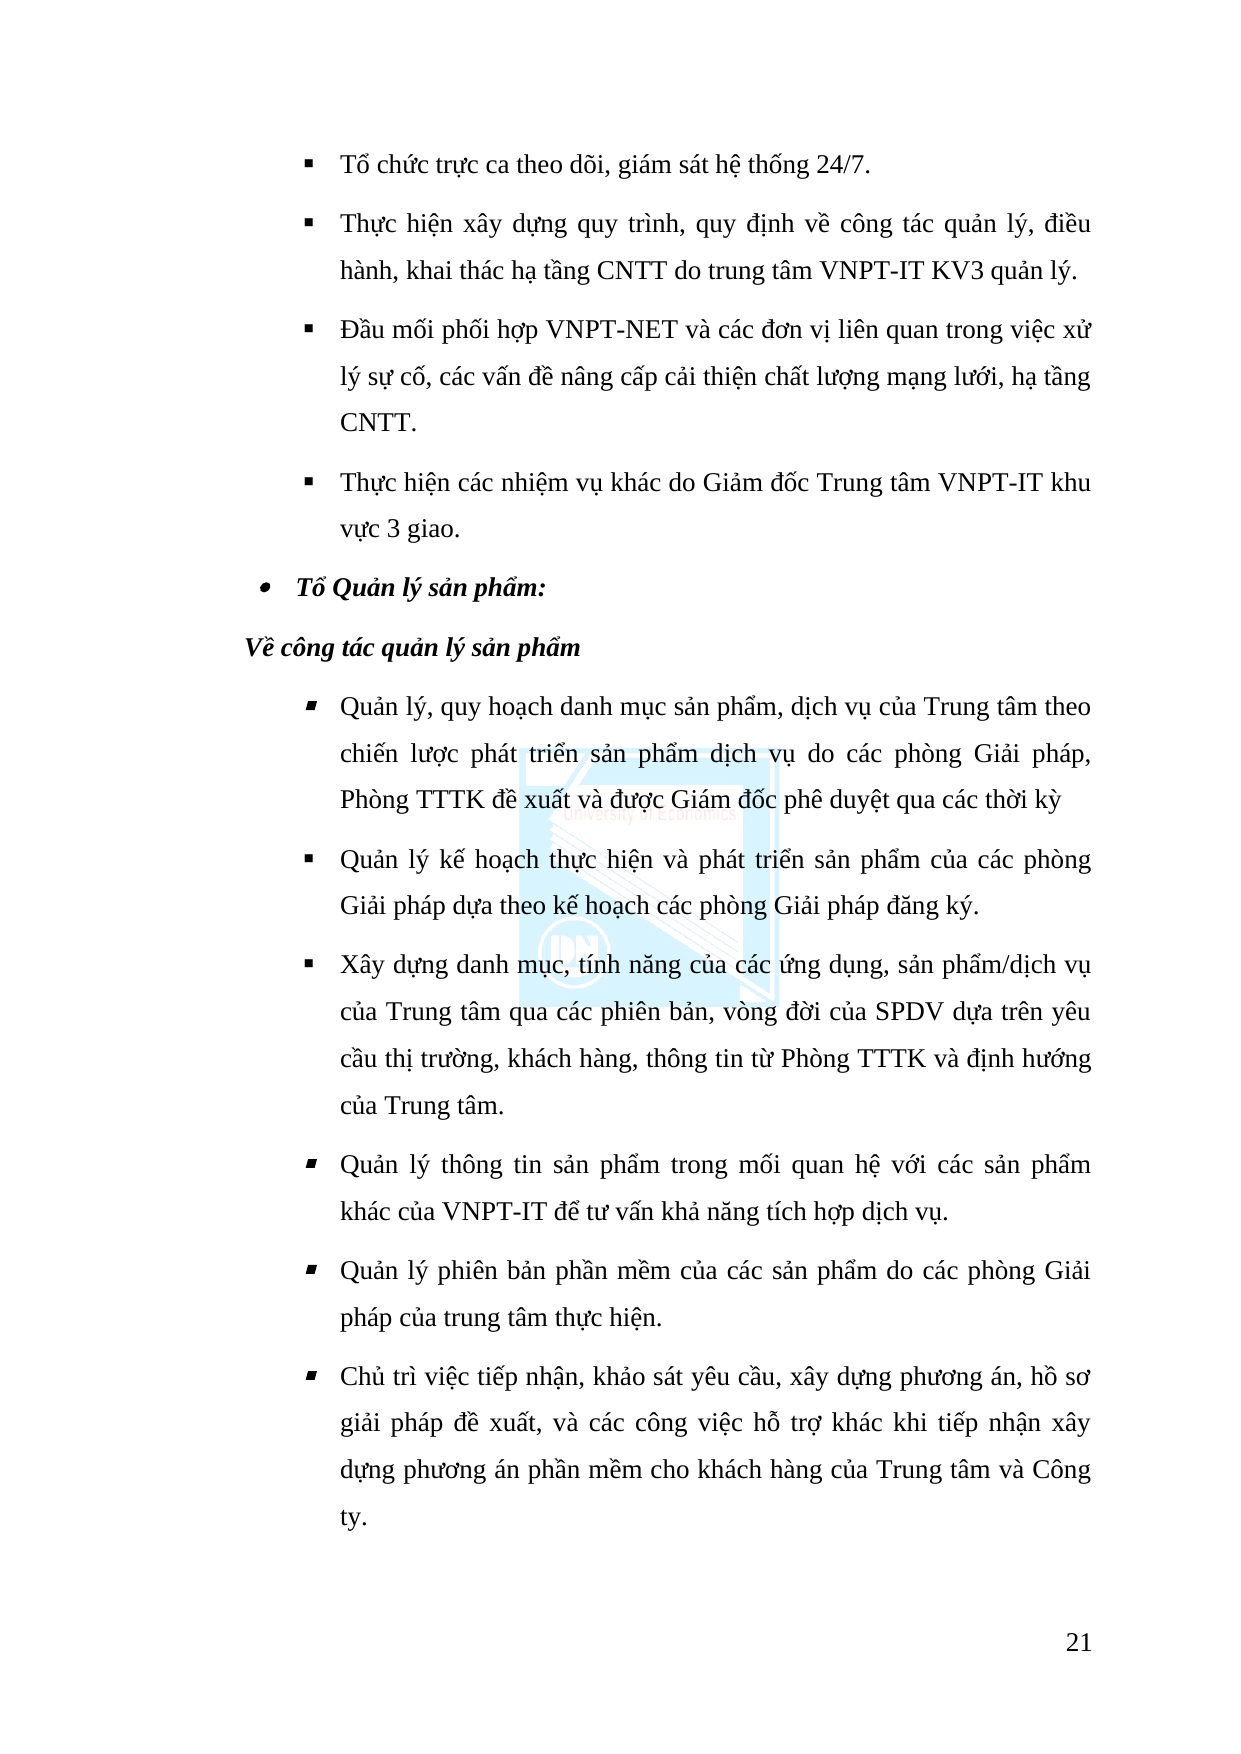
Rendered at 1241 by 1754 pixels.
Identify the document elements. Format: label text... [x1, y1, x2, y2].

list Quản lý, quy hoạch danh mục sản phẩm, dịch vụ của Trung tâm theo chiến lược phát triển sản phẩm dịch vụ do các phòng Giải pháp, Phòng TTTK đề xuất và được Giám đốc phê duyệt qua các thời kỳ [302, 690, 1092, 815]
list Về công tác quản lý sản phẩm [207, 631, 1092, 662]
list Quản lý kế hoạch thực hiện và phát triển sản phẩm của các phòng Giải pháp dựa theo kế hoạch các phòng Giải pháp đăng ký. [302, 843, 1092, 921]
list Quản lý phiên bản phần mềm của các sản phẩm do các phòng Giải pháp của trung tâm thực hiện. [302, 1254, 1092, 1332]
list Thực hiện xây dựng quy trình, quy định về công tác quản lý, điều hành, khai thác hạ tầng CNTT do trung tâm VNPT-IT KV3 quản lý. [302, 207, 1092, 285]
list Thực hiện các nhiệm vụ khác do Giảm đốc Trung tâm VNPT-IT khu vực 3 giao. [302, 466, 1092, 543]
list Tổ chức trực ca theo dõi, giám sát hệ thống 24/7. [302, 148, 1092, 179]
list Đầu mối phối hợp VNPT-NET và các đơn vị liên quan trong việc xử lý sự cố, các vấn đề nâng cấp cải thiện chất lượng mạng lưới, hạ tầng CNTT. [302, 313, 1092, 438]
list Tổ Quản lý sản phẩm: [258, 572, 1092, 603]
list Chủ trì việc tiếp nhận, khảo sát yêu cầu, xây dựng phương án, hồ sơ giải pháp đề xuất, và các công việc hỗ trợ khác khi tiếp nhận xây dựng phương án phần mềm cho khách hàng của Trung tâm và Công ty. [302, 1360, 1092, 1531]
list Xây dựng danh mục, tính năng của các ứng dụng, sản phẩm/dịch vụ của Trung tâm qua các phiên bản, vòng đời của SPDV dựa trên yêu cầu thị trường, khách hàng, thông tin từ Phòng TTTK và định hướng của Trung tâm. [302, 949, 1092, 1120]
list Quản lý thông tin sản phẩm trong mối quan hệ với các sản phẩm khác của VNPT-IT để tư vấn khả năng tích hợp dịch vụ. [302, 1148, 1092, 1226]
